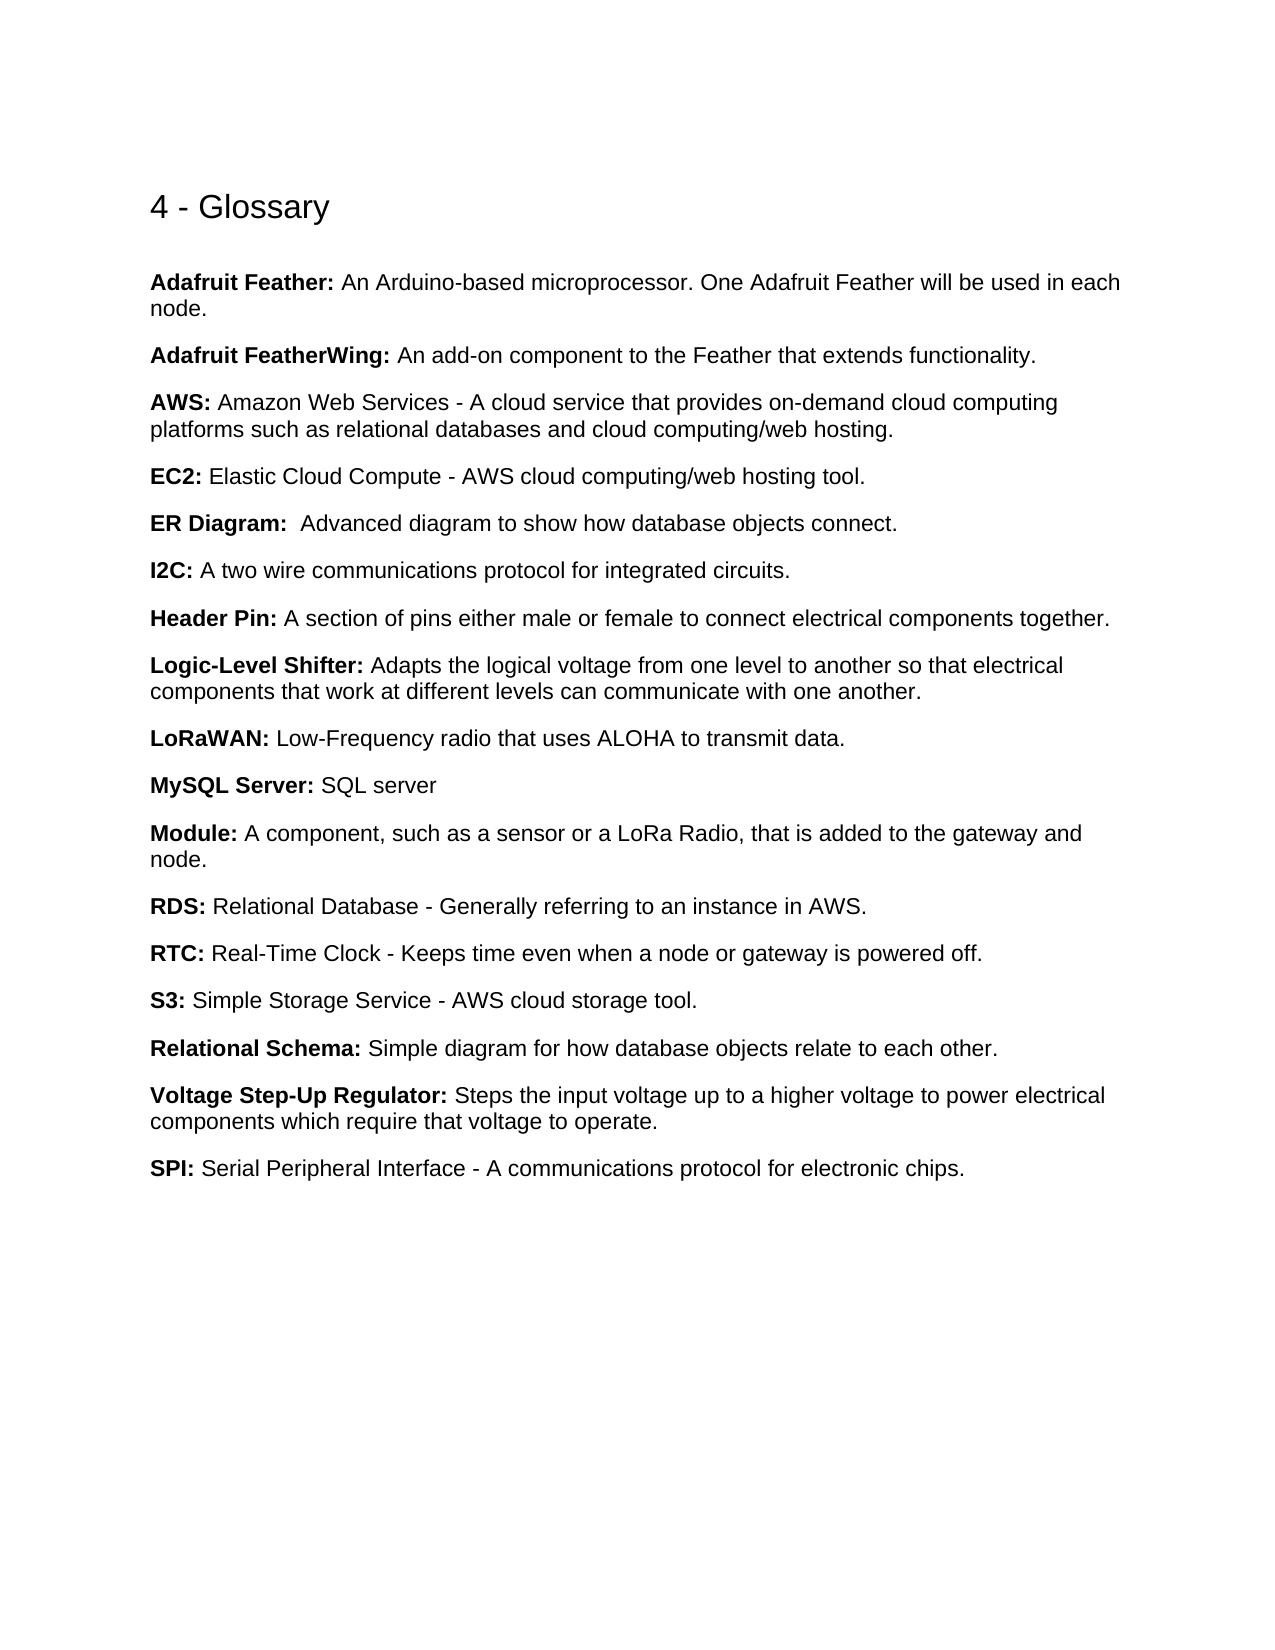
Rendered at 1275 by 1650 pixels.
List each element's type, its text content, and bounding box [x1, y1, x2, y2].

text ER Diagram: Advanced diagram to show how database objects connect. [150, 510, 1125, 536]
text AWS: Amazon Web Services - A cloud service that provides on-demand cloud computing platforms such as relational databases and cloud computing/web hosting. [150, 389, 1125, 442]
text S3: Simple Storage Service - AWS cloud storage tool. [150, 987, 1125, 1014]
text RDS: Relational Database - Generally referring to an instance in AWS. [150, 893, 1125, 919]
subtitle 4 - Glossary [150, 187, 1125, 226]
text Relational Schema: Simple diagram for how database objects relate to each other. [150, 1035, 1125, 1061]
text EC2: Elastic Cloud Compute - AWS cloud computing/web hosting tool. [150, 463, 1125, 489]
text Adafruit Feather: An Arduino-based microprocessor. One Adafruit Feather will be used in each node. [150, 269, 1125, 321]
text Module: A component, such as a sensor or a LoRa Radio, that is added to the gateway and node. [150, 819, 1125, 872]
text I2C: A two wire communications protocol for integrated circuits. [150, 557, 1125, 584]
text SPI: Serial Peripheral Interface - A communications protocol for electronic chips. [150, 1155, 1125, 1182]
text RTC: Real-Time Clock - Keeps time even when a node or gateway is powered off. [150, 940, 1125, 967]
text MySQL Server: SQL server [150, 772, 1125, 799]
text Voltage Step-Up Regulator: Steps the input voltage up to a higher voltage to power electrical components which require that voltage to operate. [150, 1082, 1125, 1134]
text Header Pin: A section of pins either male or female to connect electrical components together. [150, 604, 1125, 631]
text Logic-Level Shifter: Adapts the logical voltage from one level to another so that electrical components that work at different levels can communicate with one another. [150, 652, 1125, 704]
text LoRaWAN: Low-Frequency radio that uses ALOHA to transmit data. [150, 725, 1125, 752]
text Adafruit FeatherWing: An add-on component to the Feather that extends functionality. [150, 342, 1125, 368]
